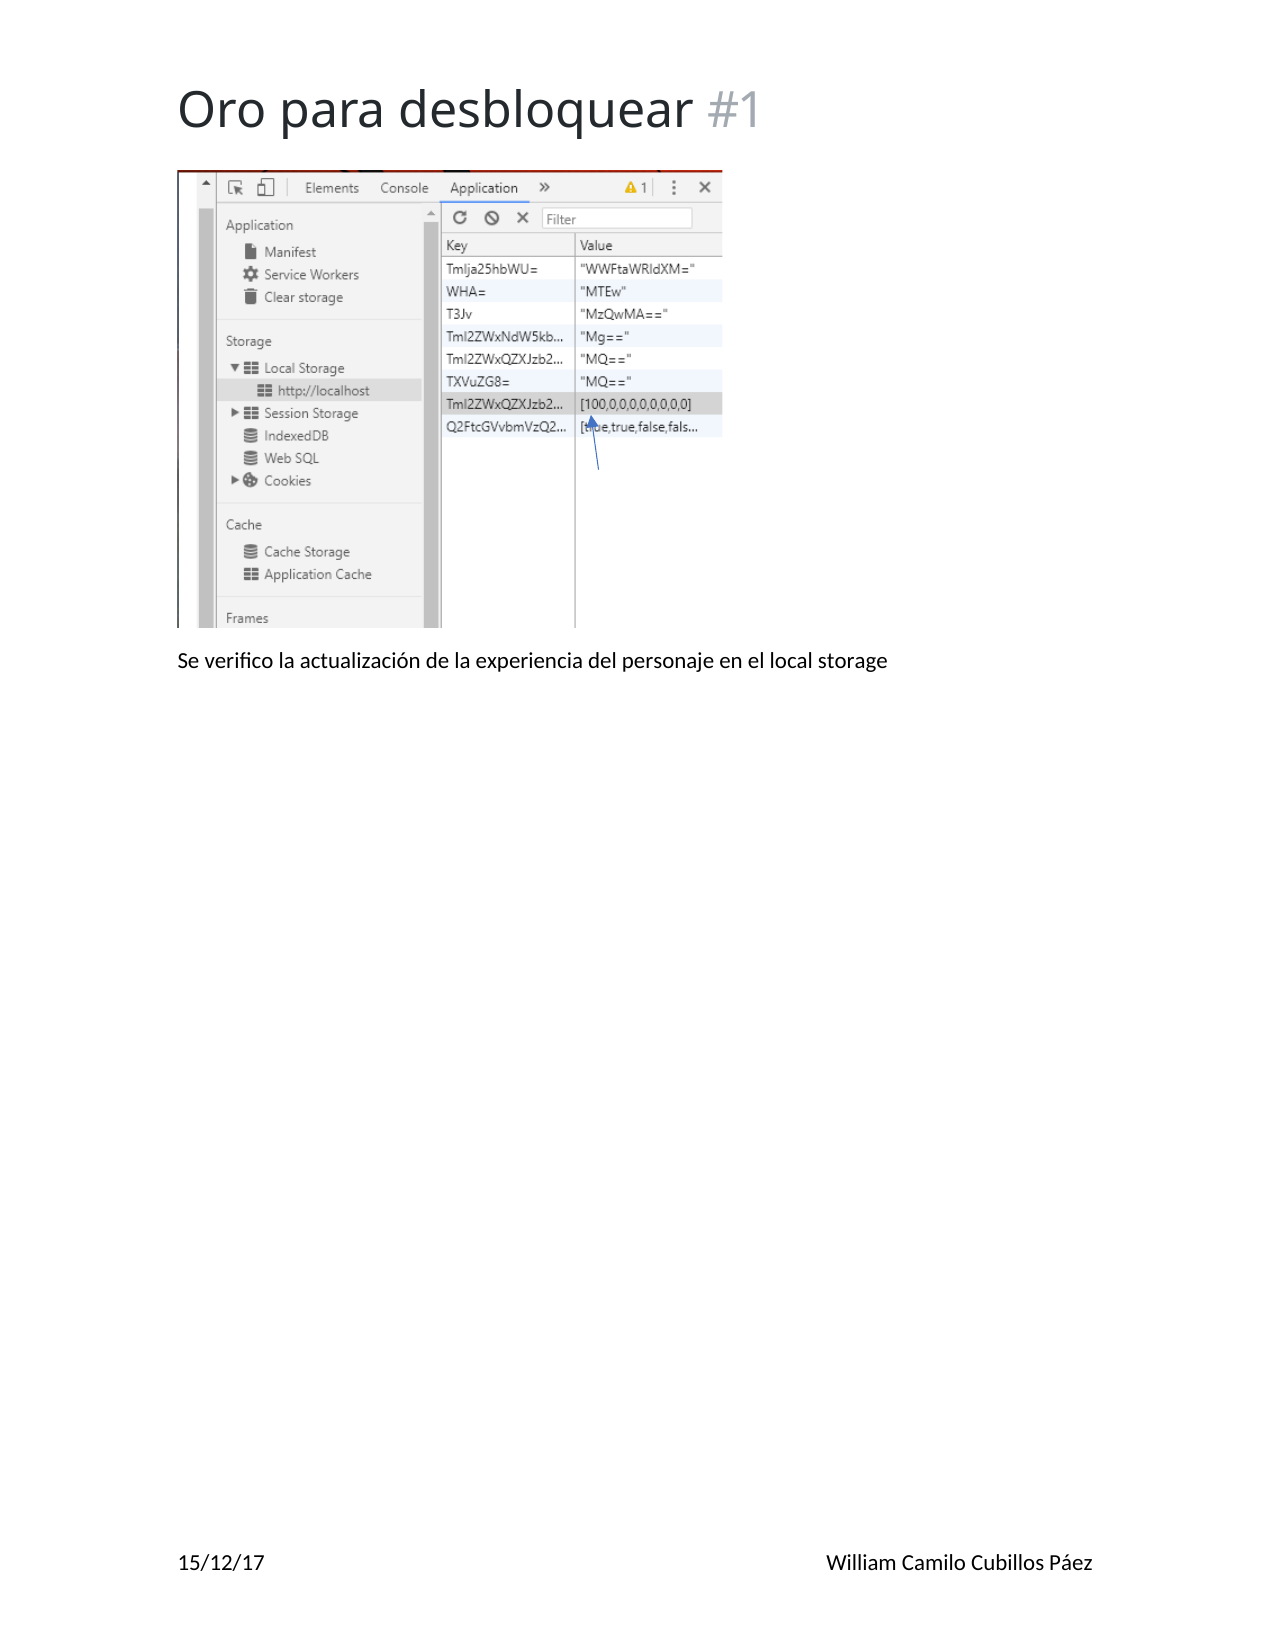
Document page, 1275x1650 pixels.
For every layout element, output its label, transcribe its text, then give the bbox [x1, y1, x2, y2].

picture [177, 170, 723, 628]
text Se verifico la actualización de la experiencia del personaje en el local storage [177, 647, 1098, 674]
